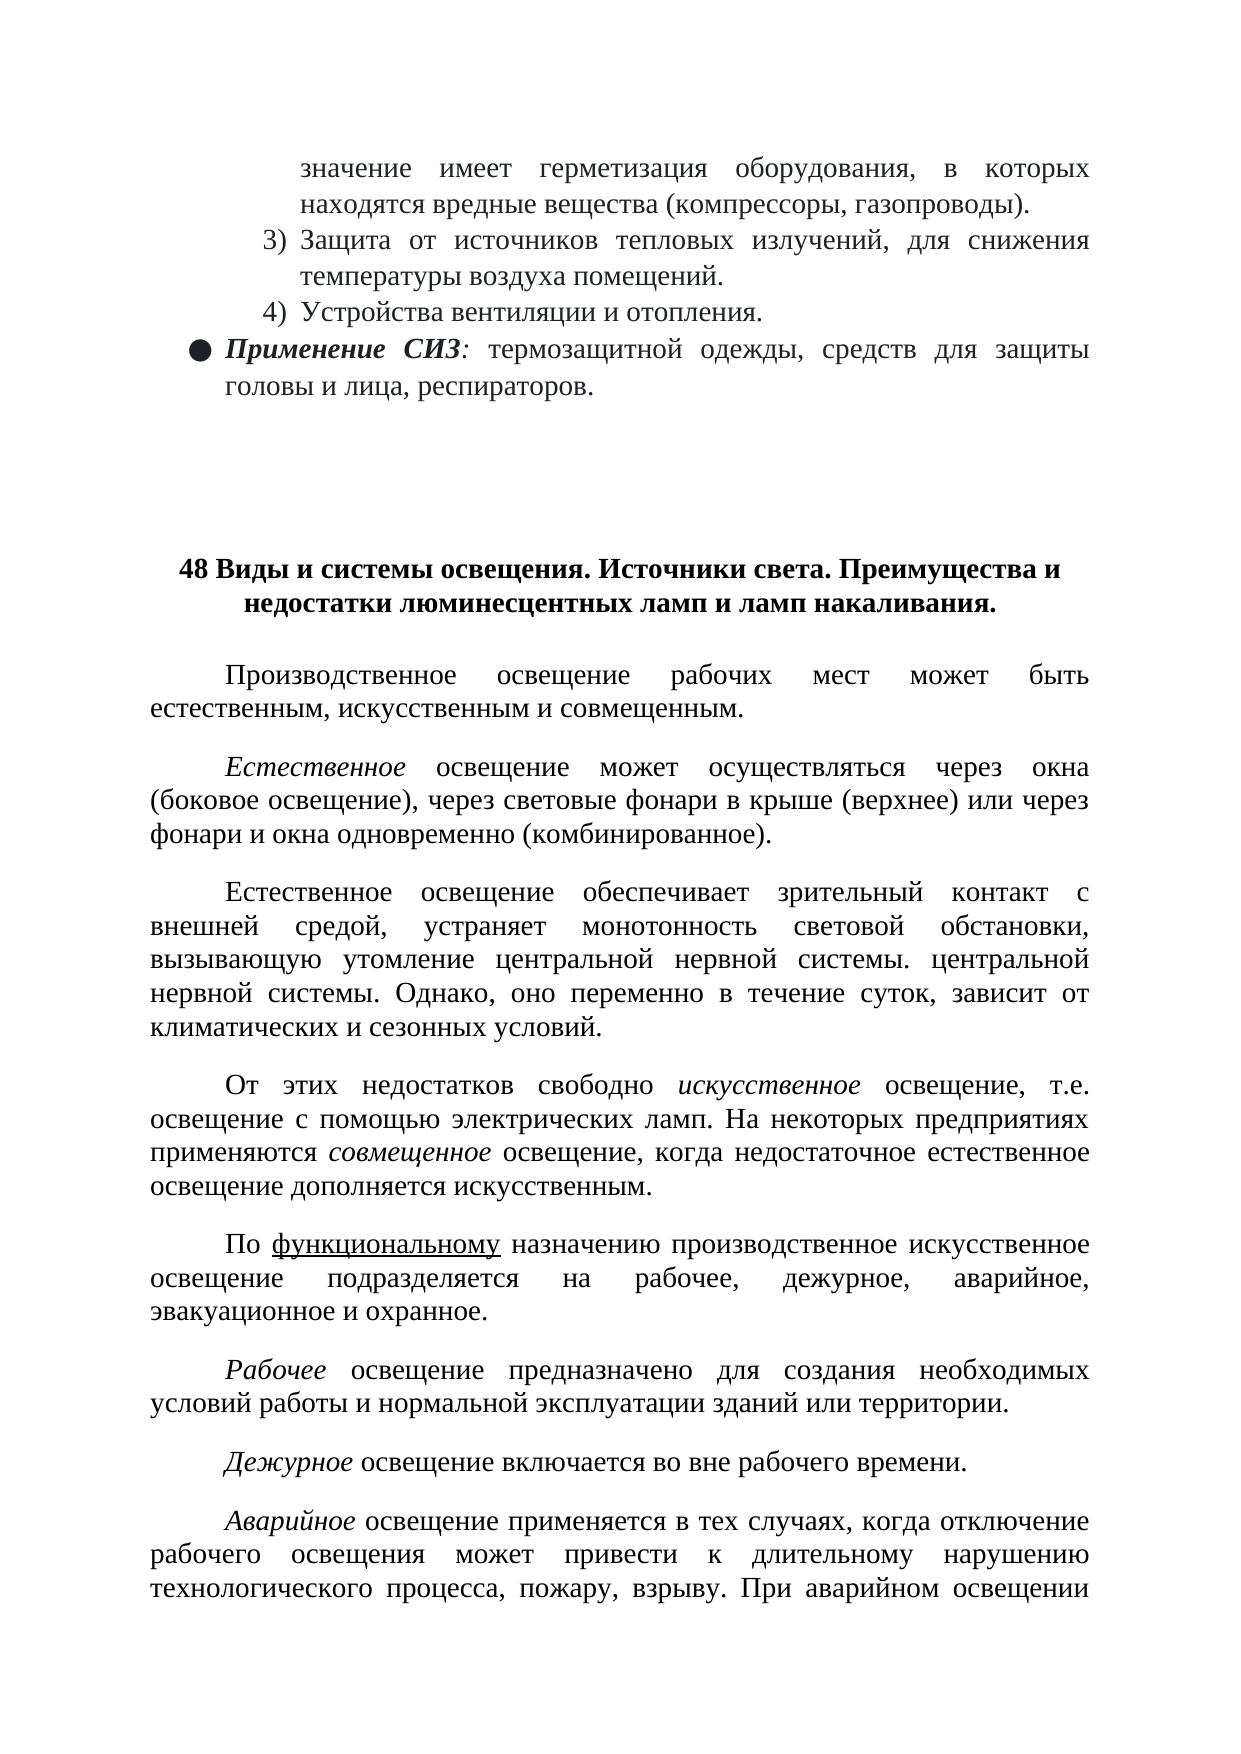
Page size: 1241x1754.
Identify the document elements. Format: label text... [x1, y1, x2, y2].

subtitle 48 Виды и системы освещения. Источники света. Преимущества и недостатки люминесцентных ламп и ламп накаливания. [150, 551, 1090, 618]
list Устройства вентиляции и отопления. [262, 294, 1090, 328]
text Дежурное освещение включается во вне рабочего времени. [150, 1444, 1090, 1478]
text От этих недостатков свободно искусственное освещение, т.е. освещение с помощью электрических ламп. На некоторых предприятиях применяются совмещенное освещение, когда недостаточное естественное освещение дополняется искусственным. [150, 1067, 1090, 1201]
text По функциональному назначению производственное искусственное освещение подразделяется на рабочее, дежурное, аварийное, эвакуационное и охранное. [150, 1226, 1090, 1327]
text Естественное освещение обеспечивает зрительный контакт с внешней средой, устраняет монотонность световой обстановки, вызывающую утомление центральной нервной системы. центральной нервной системы. Однако, оно переменно в течение суток, зависит от климатических и сезонных условий. [150, 874, 1090, 1042]
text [150, 1503, 1090, 1603]
text Производственное освещение рабочих мест может быть естественным, искусственным и совмещенным. [150, 657, 1090, 724]
list Применение СИЗ: термозащитной одежды, средств для защиты головы и лица, респираторов. [187, 331, 1090, 401]
text Рабочее освещение предназначено для создания необходимых условий работы и нормальной эксплуатации зданий или территории. [150, 1352, 1090, 1419]
text Естественное освещение может осуществляться через окна (боковое освещение), через световые фонари в крыше (верхнее) или через фонари и окна одновременно (комбинированное). [150, 749, 1090, 849]
list Защита от источников тепловых излучений, для снижения температуры воздуха помещений. [262, 222, 1090, 292]
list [262, 150, 1090, 220]
